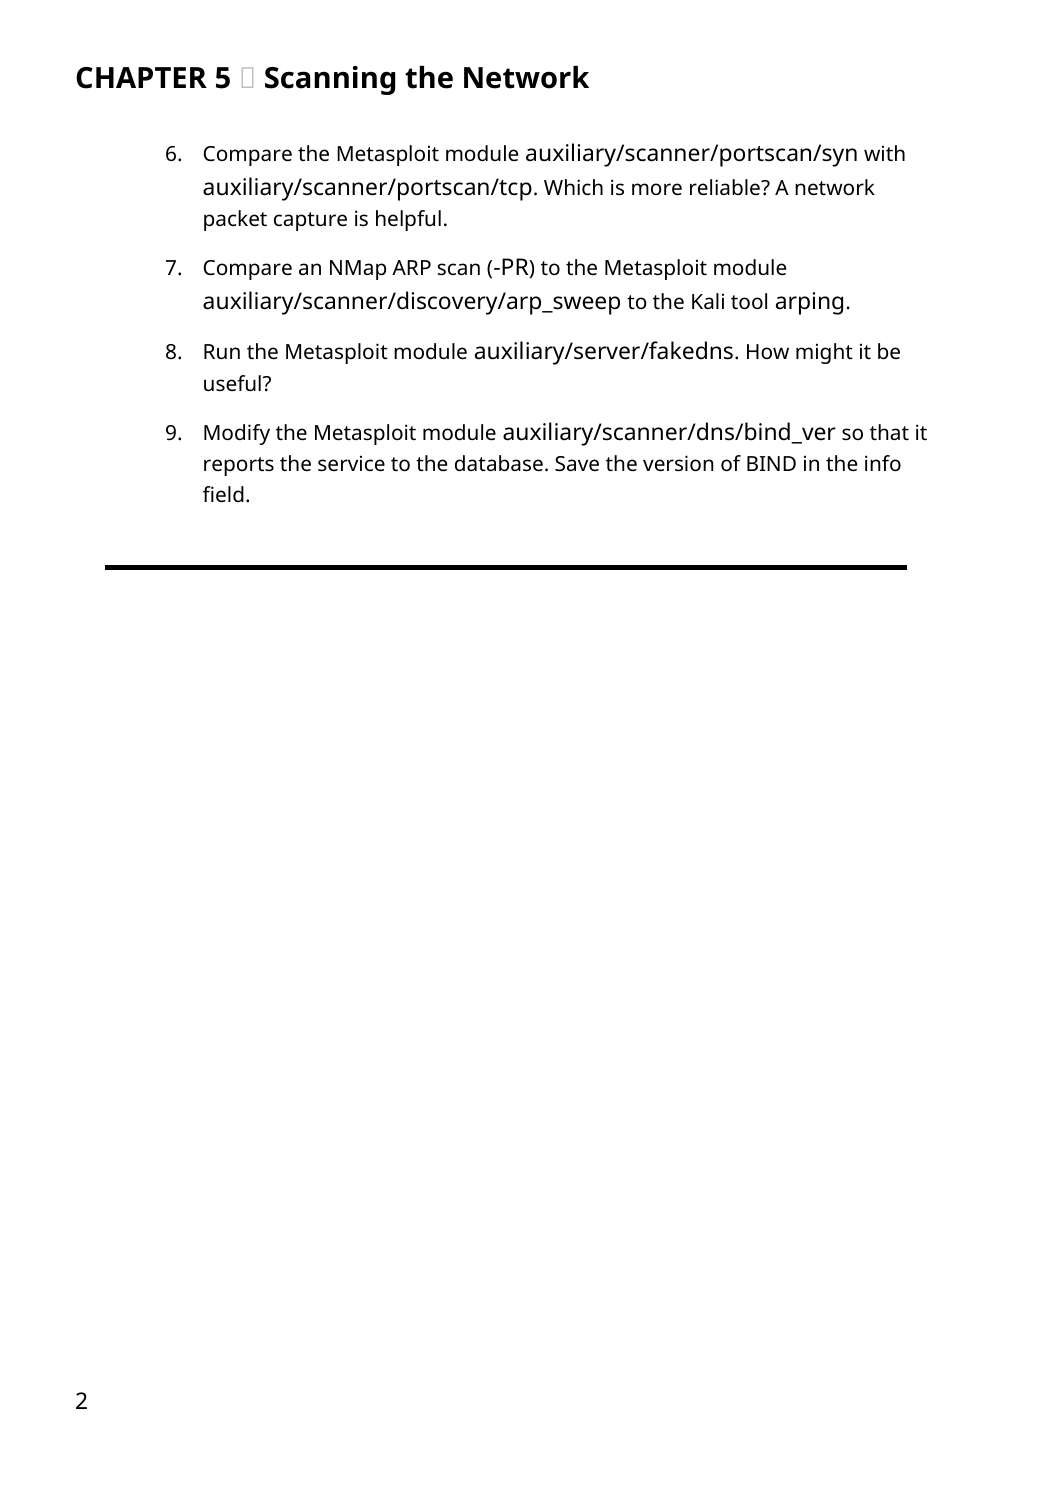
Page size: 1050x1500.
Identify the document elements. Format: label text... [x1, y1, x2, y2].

text Modify the Metasploit module auxiliary/scanner/dns/bind_ver so that it reports the service to the database. Save the version of BIND in the info field. [165, 416, 937, 509]
text Compare an NMap ARP scan (-PR) to the Metasploit module auxiliary/scanner/discovery/arp_sweep to the Kali tool arping. [165, 251, 937, 316]
text Run the Metasploit module auxiliary/server/fakedns. How might it be useful? [165, 335, 937, 397]
text Compare the Metasploit module auxiliary/scanner/portscan/syn with auxiliary/scanner/portscan/tcp. Which is more reliable? A network packet capture is helpful. [165, 137, 937, 232]
